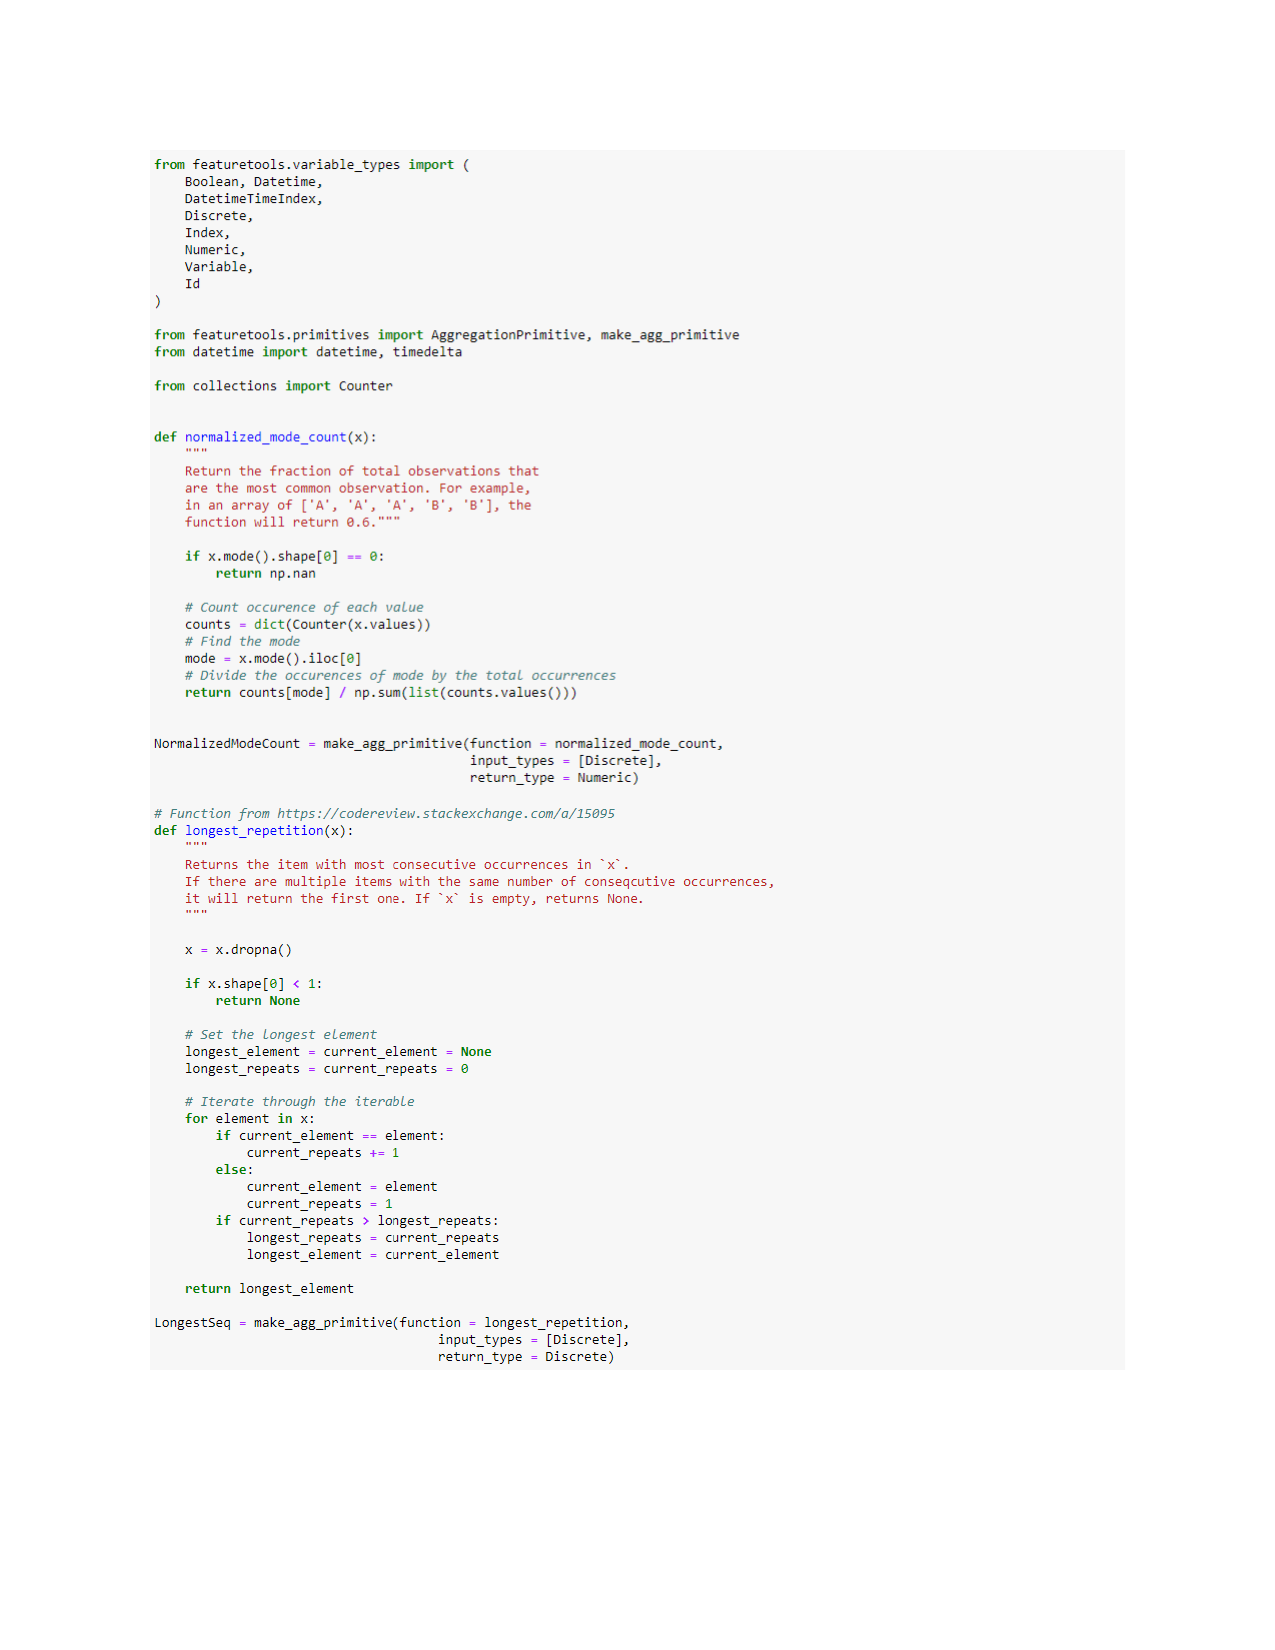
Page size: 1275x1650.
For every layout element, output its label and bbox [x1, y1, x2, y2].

picture [150, 150, 1125, 1370]
